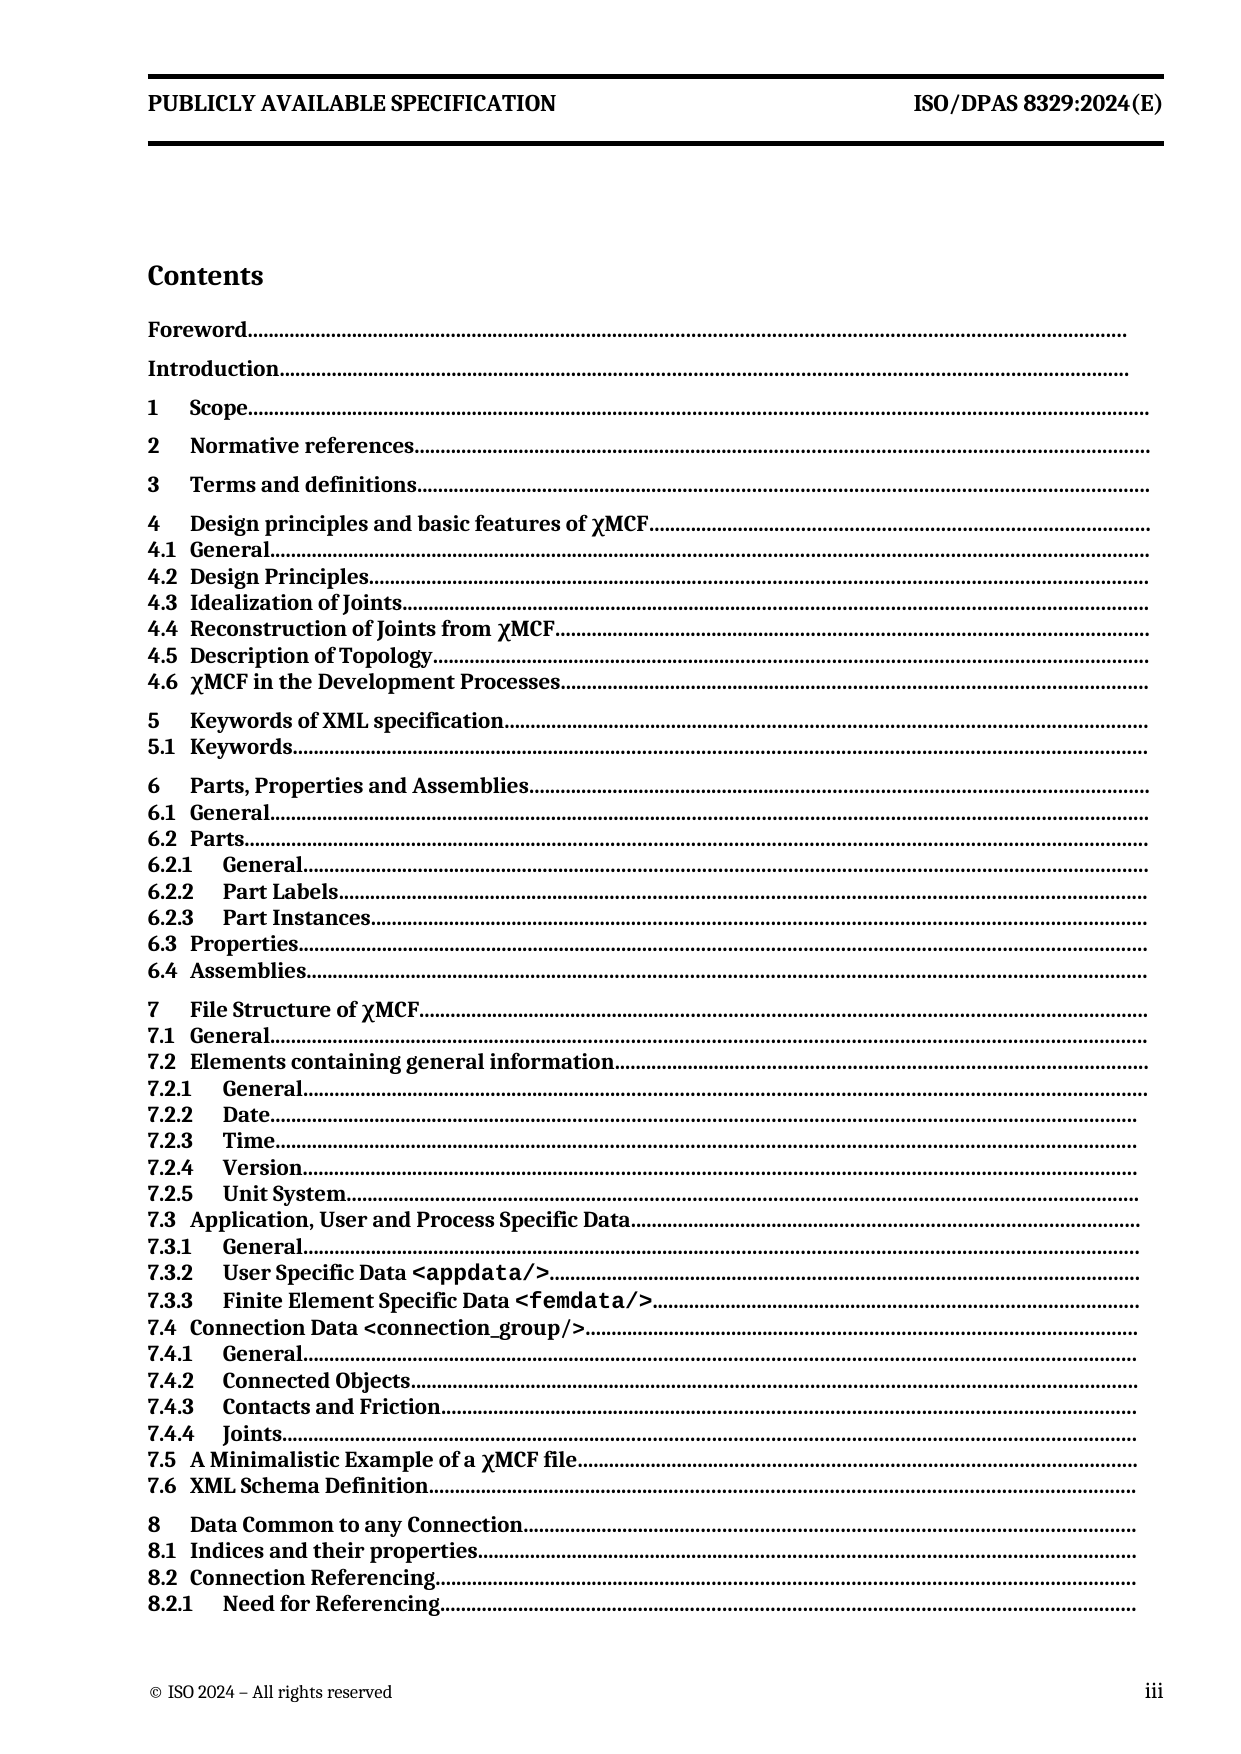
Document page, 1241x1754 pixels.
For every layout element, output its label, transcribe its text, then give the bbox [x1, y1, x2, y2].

text 7.2.1 General 9 [148, 1075, 1111, 1102]
text 7.6 XML Schema Definition 24 [148, 1473, 1111, 1499]
text 5 Keywords of XML specification 6 [148, 708, 1111, 734]
text 7.4 Connection Data <connection_group/> 14 [148, 1315, 1111, 1341]
text 4.1 General 1 [148, 537, 1111, 563]
text 6.1 General 7 [148, 799, 1111, 826]
text 8.2.1 Need for Referencing 24 [148, 1591, 1111, 1617]
text 8.2 Connection Referencing 24 [148, 1564, 1111, 1591]
text 2 Normative references 1 [148, 433, 1111, 459]
text 4.2 Design Principles 2 [148, 563, 1111, 590]
text 7 File Structure of χMCF 9 [148, 996, 1111, 1023]
text 8 Data Common to any Connection 24 [148, 1512, 1111, 1538]
text 7.3.3 Finite Element Specific Data <femdata/> 13 [148, 1287, 1111, 1315]
text 4 Design principles and basic features of χMCF 1 [148, 511, 1111, 537]
text 7.3.1 General 11 [148, 1233, 1111, 1260]
text 7.2 Elements containing general information 9 [148, 1049, 1111, 1075]
text Foreword xiii [148, 317, 1111, 343]
text 8.1 Indices and their properties 24 [148, 1538, 1111, 1564]
text 6.2 Parts 7 [148, 826, 1111, 852]
text 4.3 Idealization of Joints 2 [148, 590, 1111, 616]
text 7.3 Application, User and Process Specific Data 11 [148, 1207, 1111, 1233]
text 7.4.2 Connected Objects 15 [148, 1368, 1111, 1394]
text 7.2.5 Unit System 11 [148, 1181, 1111, 1207]
text 7.1 General 9 [148, 1023, 1111, 1049]
text 7.4.3 Contacts and Friction 20 [148, 1394, 1111, 1420]
text 6.2.3 Part Instances 8 [148, 905, 1111, 931]
text 7.3.2 User Specific Data <appdata/> 11 [148, 1260, 1111, 1287]
text 4.5 Description of Topology 3 [148, 643, 1111, 669]
text 6.4 Assemblies 8 [148, 957, 1111, 984]
text Contents [148, 259, 1163, 292]
text 7.4.1 General 14 [148, 1341, 1111, 1368]
text Introduction xiv [148, 355, 1111, 382]
text 7.4.4 Joints 22 [148, 1420, 1111, 1447]
text 6 Parts, Properties and Assemblies 7 [148, 773, 1111, 799]
text 1 Scope 1 [148, 394, 1111, 421]
text 4.6 χMCF in the Development Processes 4 [148, 669, 1111, 695]
text 6.2.2 Part Labels 8 [148, 878, 1111, 905]
text 3 Terms and definitions 1 [148, 472, 1111, 498]
text 7.2.4 Version 10 [148, 1154, 1111, 1181]
text 7.5 A Minimalistic Example of a χMCF file 23 [148, 1447, 1111, 1473]
text 6.3 Properties 8 [148, 931, 1111, 957]
text 4.4 Reconstruction of Joints from χMCF 3 [148, 616, 1111, 643]
text 6.2.1 General 7 [148, 852, 1111, 878]
text 7.2.3 Time 10 [148, 1128, 1111, 1154]
text 5.1 Keywords 6 [148, 734, 1111, 761]
text 7.2.2 Date 10 [148, 1102, 1111, 1128]
